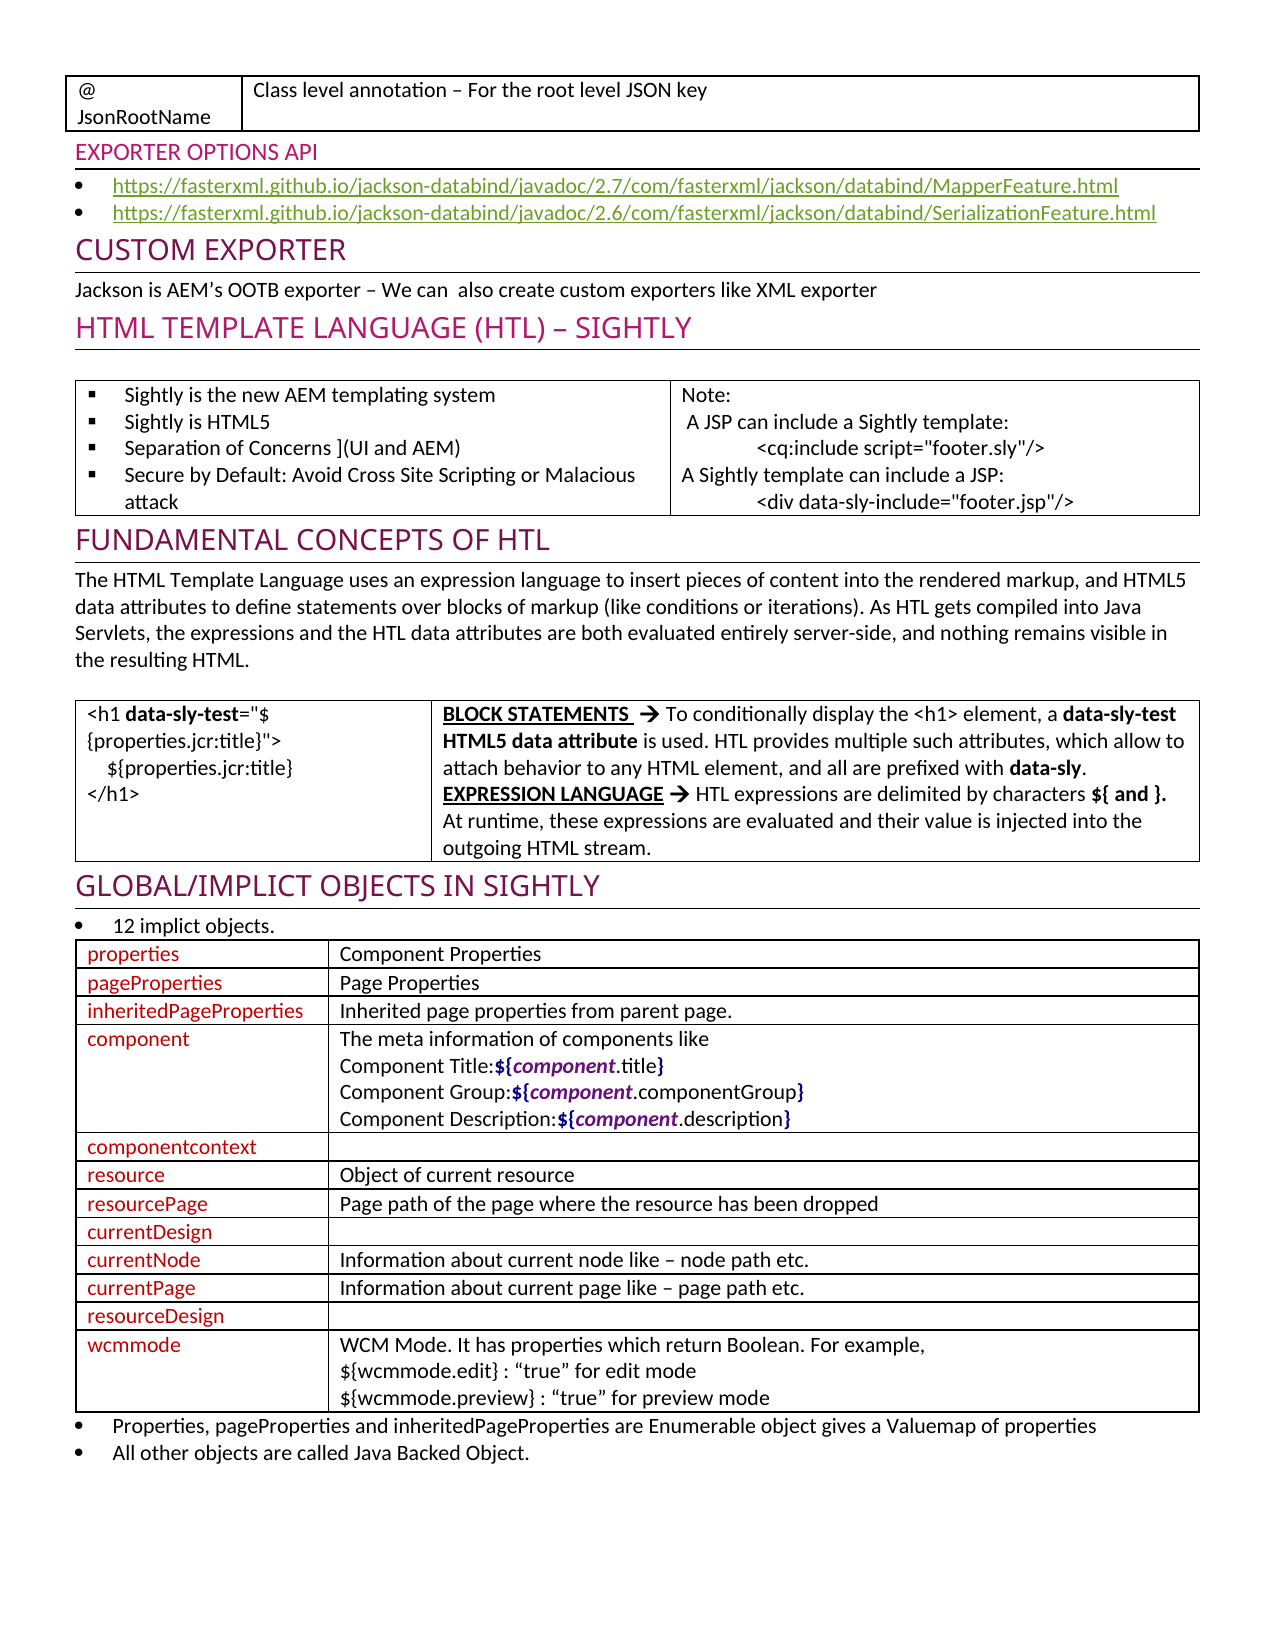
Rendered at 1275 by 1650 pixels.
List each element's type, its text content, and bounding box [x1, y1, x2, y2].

table_cell currentPage [77, 1275, 328, 1301]
table_header Note: A JSP can include a Sightly template: <cq:include script="footer.sly"/> A Sightly template can include a JSP: <div data-sly-include="footer.jsp"/> [671, 381, 1199, 514]
table_cell Information about current node like – node path etc. [329, 1246, 1198, 1273]
subtitle EXPORTER OPTIONS API [75, 136, 1200, 168]
table_header Component Properties [329, 941, 1198, 967]
table_cell Inherited page properties from parent page. [329, 997, 1198, 1023]
text Jackson is AEM’s OOTB exporter – We can also create custom exporters like XML exporter [75, 276, 1200, 303]
table_cell resource [77, 1162, 328, 1188]
table_cell [329, 1218, 1198, 1245]
table_cell WCM Mode. It has properties which return Boolean. For example, ${wcmmode.edit} : “true” for edit mode ${wcmmode.preview} : “true” for preview mode [329, 1331, 1198, 1411]
table_cell currentDesign [77, 1218, 328, 1245]
list Properties, pageProperties and inheritedPageProperties are Enumerable object gives a Valuemap of properties [75, 1413, 1200, 1439]
text The HTML Template Language uses an expression language to insert pieces of content into the rendered markup, and HTML5 data attributes to define statements over blocks of markup (like conditions or iterations). As HTL gets compiled into Java Servlets, the expressions and the HTL data attributes are both evaluated entirely server-side, and nothing remains visible in the resulting HTML. [75, 566, 1200, 673]
subtitle GLOBAL/IMPLICT OBJECTS IN SIGHTLY [75, 866, 1200, 908]
table_cell component [77, 1025, 328, 1132]
subtitle CUSTOM EXPORTER [75, 230, 1200, 272]
table_cell Information about current page like – page path etc. [329, 1275, 1198, 1301]
table_cell [329, 1133, 1198, 1160]
table_cell [329, 1303, 1198, 1329]
table_cell Class level annotation – For the root level JSON key [243, 77, 1198, 130]
table_cell @ JsonRootName [67, 77, 241, 130]
table_header properties [77, 941, 328, 967]
list 12 implict objects. [75, 912, 1200, 939]
table_cell componentcontext [77, 1133, 328, 1160]
table_cell currentNode [77, 1246, 328, 1273]
table_cell resourceDesign [77, 1303, 328, 1329]
subtitle HTML TEMPLATE LANGUAGE (HTL) – SIGHTLY [75, 307, 1200, 349]
subtitle FUNDAMENTAL CONCEPTS OF HTL [75, 520, 1200, 562]
table_cell pageProperties [77, 969, 328, 995]
list All other objects are called Java Backed Object. [75, 1439, 1200, 1466]
table_header BLOCK STATEMENTS To conditionally display the <h1> element, a data-sly-test HTML5 data attribute is used. HTL provides multiple such attributes, which allow to attach behavior to any HTML element, and all are prefixed with data-sly. EXPRESSION LANGUAGE HTL expressions are delimited by characters ${ and }. At runtime, these expressions are evaluated and their value is injected into the outgoing HTML stream. [432, 701, 1199, 861]
table_cell resourcePage [77, 1190, 328, 1216]
table_header Sightly is the new AEM templating system Sightly is HTML5 Separation of Concerns ](UI and AEM) Secure by Default: Avoid Cross Site Scripting or Malacious attack [76, 381, 670, 514]
table_cell The meta information of components like Component Title:${component.title} Component Group:${component.componentGroup} Component Description:${component.description} [329, 1025, 1198, 1132]
table_cell Page Properties [329, 969, 1198, 995]
table_header <h1 data-sly-test="${properties.jcr:title}"> ${properties.jcr:title} </h1> [76, 701, 431, 861]
table_cell Page path of the page where the resource has been dropped [329, 1190, 1198, 1216]
table_cell inheritedPageProperties [77, 997, 328, 1023]
table_cell wcmmode [77, 1331, 328, 1411]
list https://fasterxml.github.io/jackson-databind/javadoc/2.7/com/fasterxml/jackson/databind/MapperFeature.html [75, 172, 1200, 199]
table_cell Object of current resource [329, 1162, 1198, 1188]
list https://fasterxml.github.io/jackson-databind/javadoc/2.6/com/fasterxml/jackson/databind/SerializationFeature.html [75, 199, 1200, 226]
